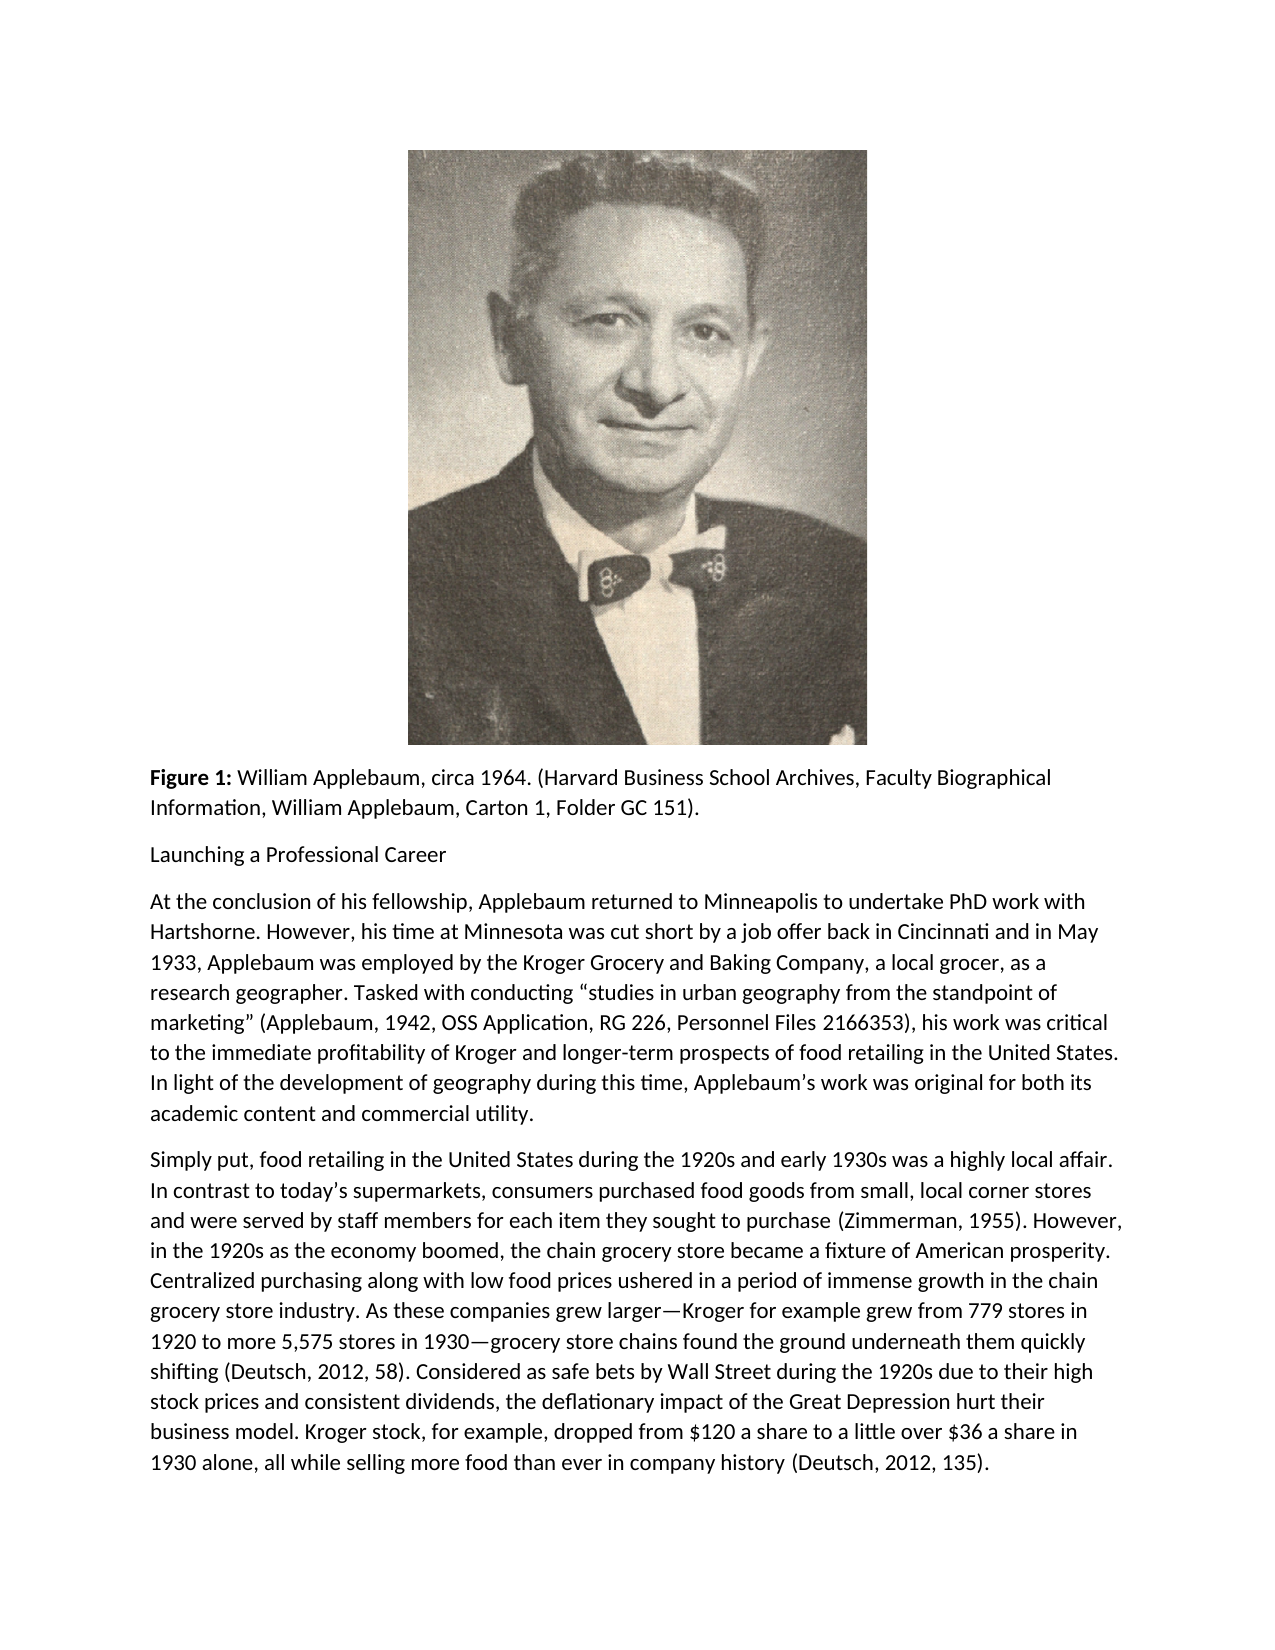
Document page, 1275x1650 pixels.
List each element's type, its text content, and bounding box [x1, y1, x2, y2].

picture [408, 150, 868, 745]
text At the conclusion of his fellowship, Applebaum returned to Minneapolis to undertake PhD work with Hartshorne. However, his time at Minnesota was cut short by a job offer back in Cincinnati and in May 1933, Applebaum was employed by the Kroger Grocery and Baking Company, a local grocer, as a research geographer. Tasked with conducting “studies in urban geography from the standpoint of marketing” (Applebaum, 1942, OSS Application, RG 226, Personnel Files 2166353), his work was critical to the immediate profitability of Kroger and longer-term prospects of food retailing in the United States. In light of the development of geography during this time, Applebaum’s work was original for both its academic content and commercial utility. [150, 887, 1125, 1127]
text Figure 1: William Applebaum, circa 1964. (Harvard Business School Archives, Faculty Biographical Information, William Applebaum, Carton 1, Folder GC 151). [150, 763, 1125, 822]
text Launching a Professional Career [150, 840, 1125, 868]
text Simply put, food retailing in the United States during the 1920s and early 1930s was a highly local affair. In contrast to today’s supermarkets, consumers purchased food goods from small, local corner stores and were served by staff members for each item they sought to purchase (Zimmerman, 1955). However, in the 1920s as the economy boomed, the chain grocery store became a fixture of American prosperity. Centralized purchasing along with low food prices ushered in a period of immense growth in the chain grocery store industry. As these companies grew larger—Kroger for example grew from 779 stores in 1920 to more 5,575 stores in 1930—grocery store chains found the ground underneath them quickly shifting (Deutsch, 2012, 58). Considered as safe bets by Wall Street during the 1920s due to their high stock prices and consistent dividends, the deflationary impact of the Great Depression hurt their business model. Kroger stock, for example, dropped from $120 a share to a little over $36 a share in 1930 alone, all while selling more food than ever in company history (Deutsch, 2012, 135). [150, 1146, 1125, 1476]
